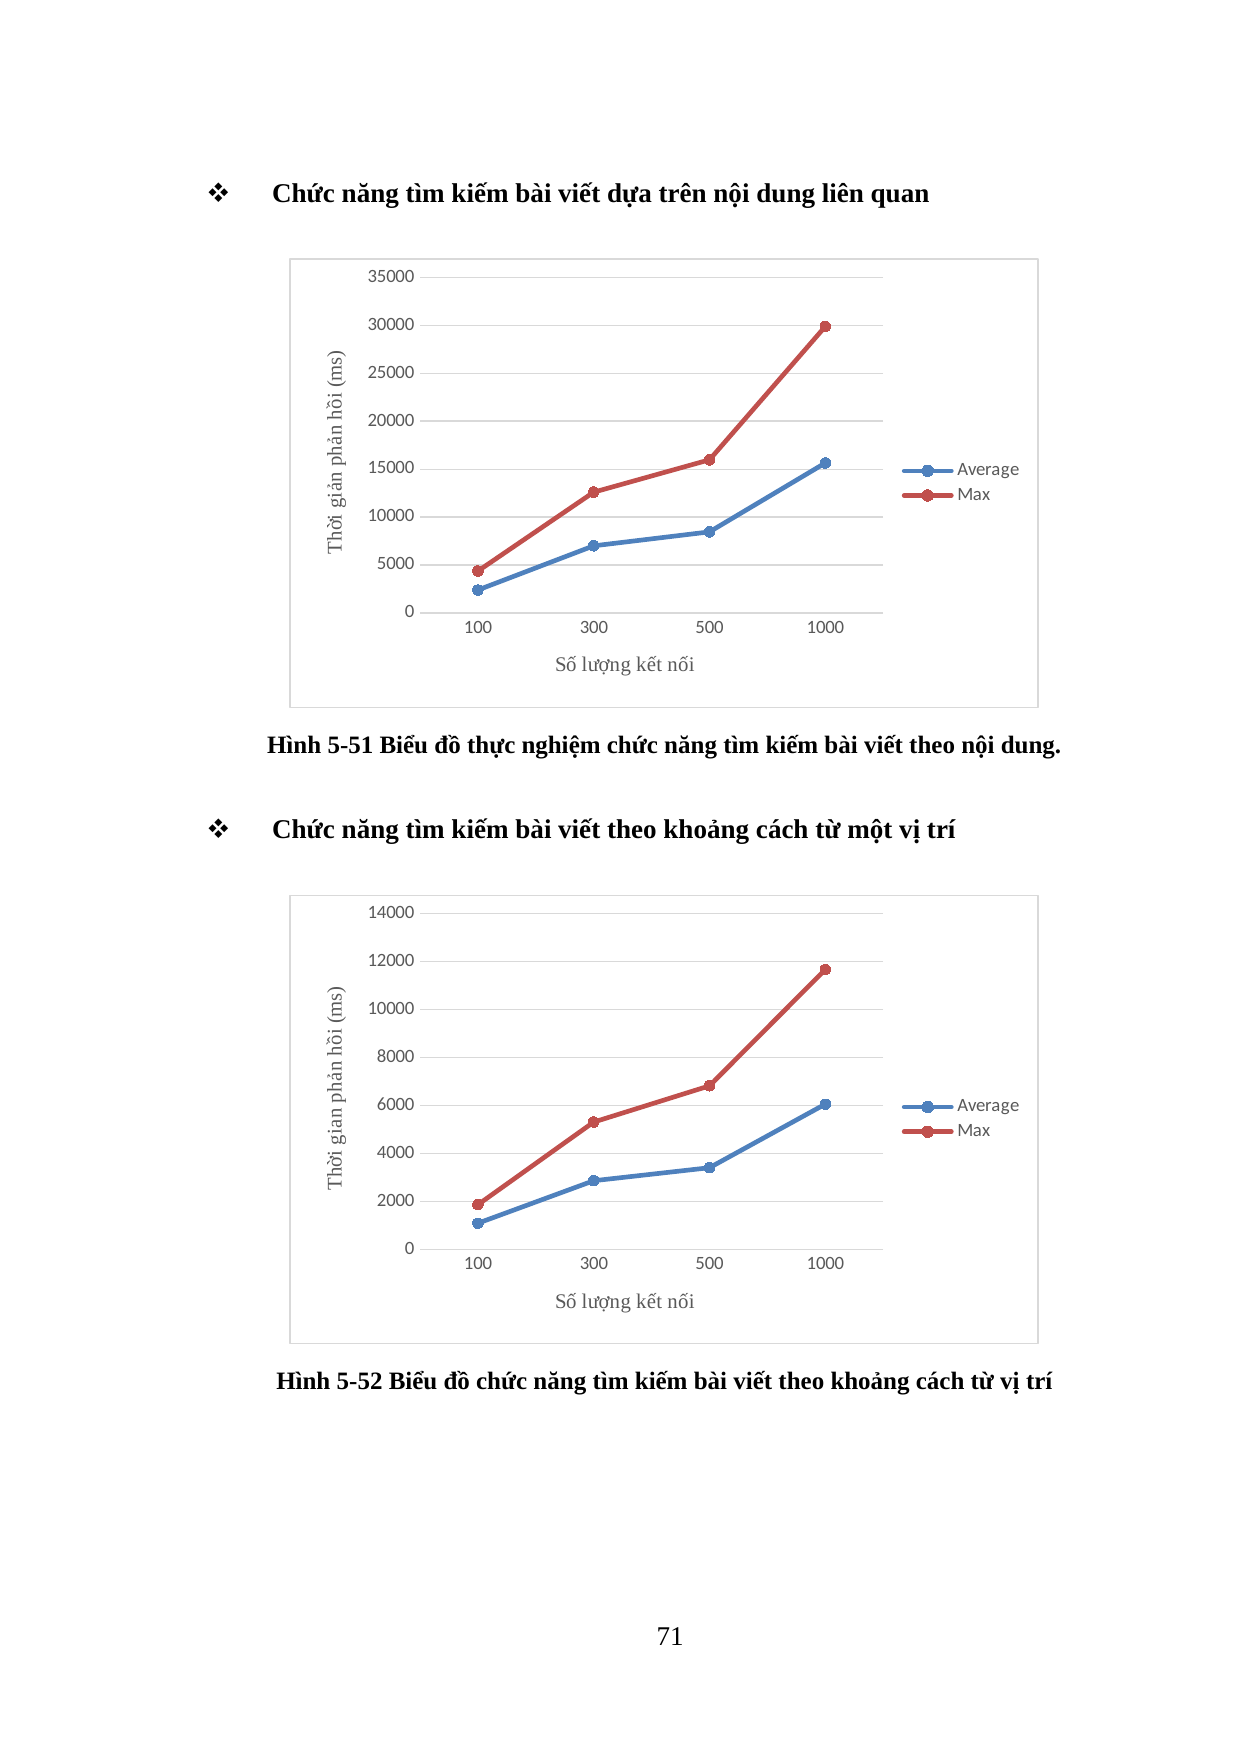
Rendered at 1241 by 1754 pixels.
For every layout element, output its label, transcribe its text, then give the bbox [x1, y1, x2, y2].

text Hình 5-4 Biểu đồ thực nghiệm chức năng tìm kiếm bài viết theo nội dung. [206, 730, 1122, 759]
text Chức năng tìm kiếm bài viết dựa trên nội dung liên quan [206, 177, 1122, 208]
text Hình 5-5 Biểu đồ chức năng tìm kiếm bài viết theo khoảng cách từ vị trí [206, 1366, 1122, 1395]
text Chức năng tìm kiếm bài viết theo khoảng cách từ một vị trí [206, 813, 1122, 845]
